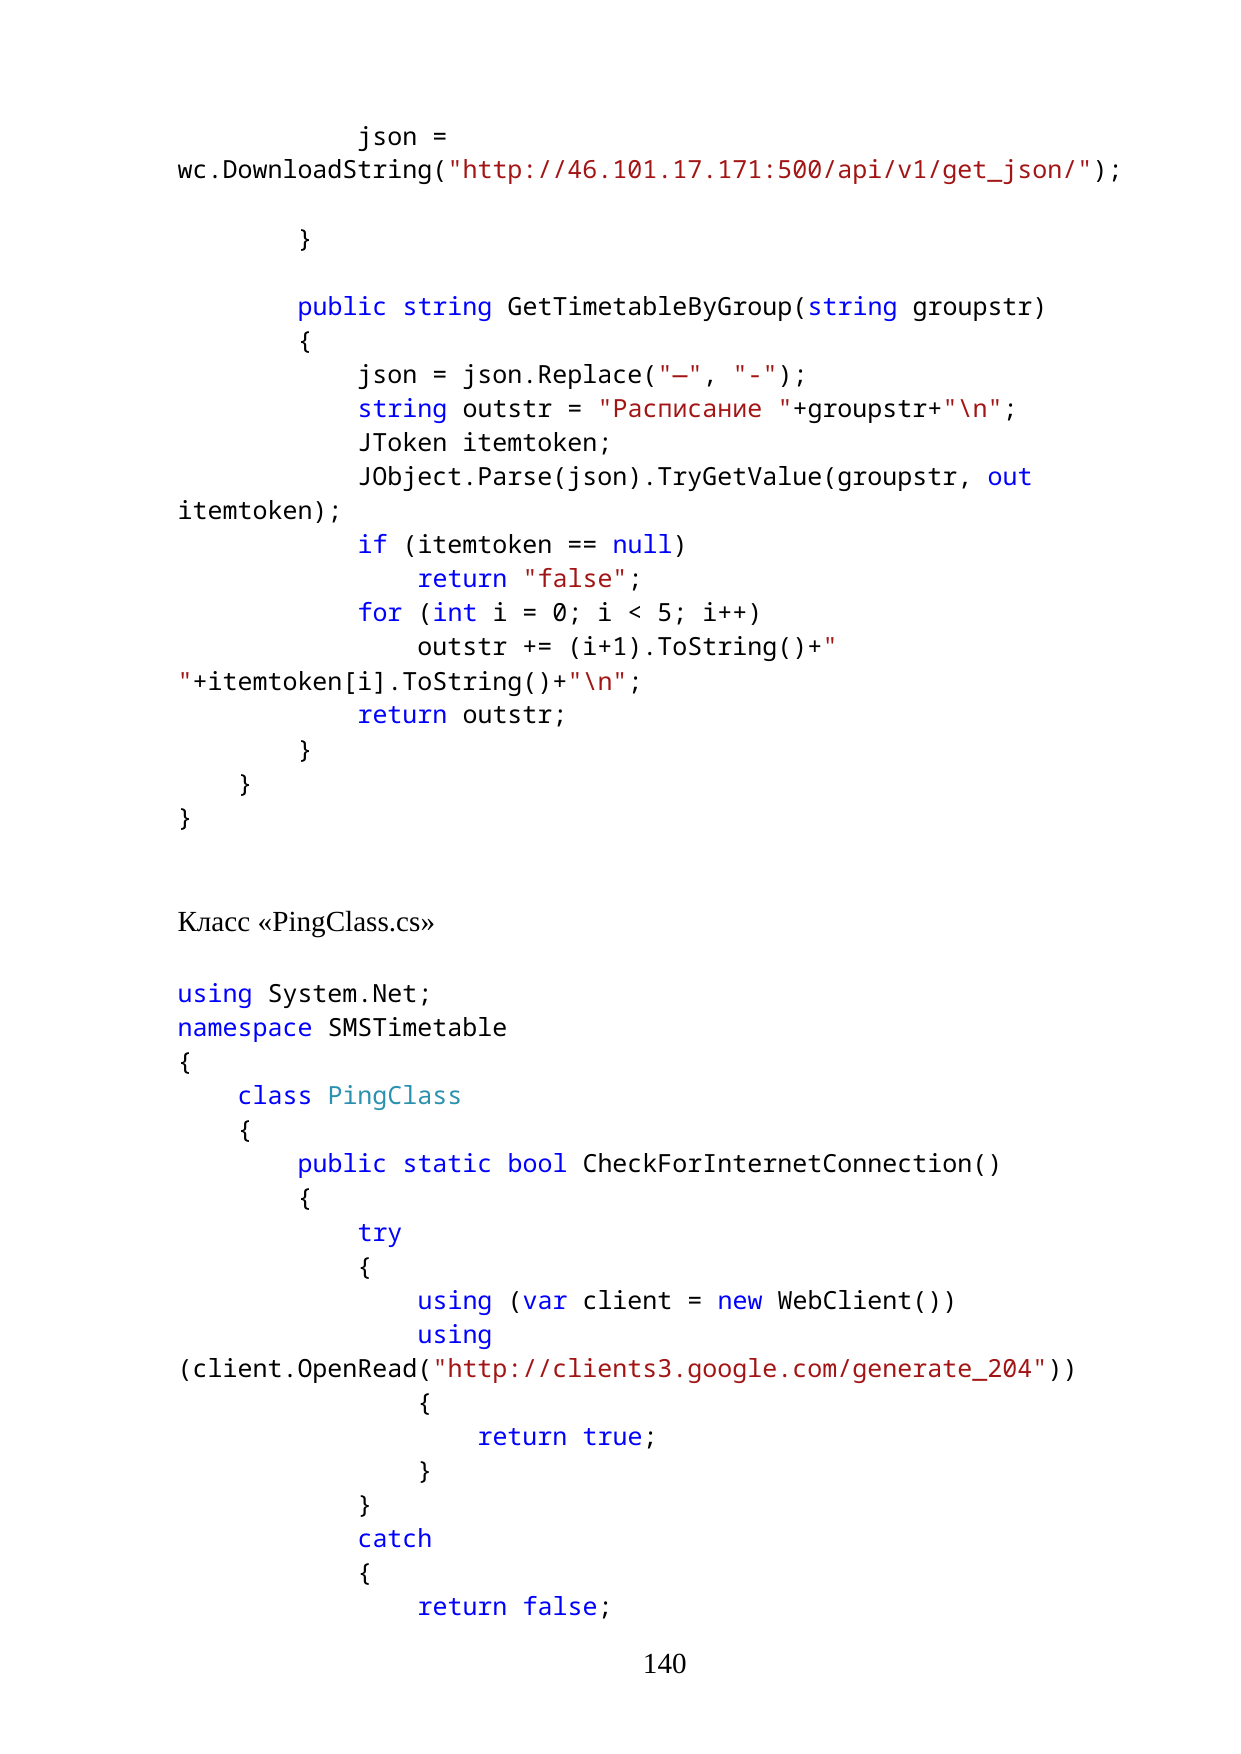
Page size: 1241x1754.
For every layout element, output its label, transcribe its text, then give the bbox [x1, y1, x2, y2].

text { [177, 1044, 1152, 1078]
text if (itemtoken == null) [177, 527, 1152, 561]
text for (int i = 0; i < 5; i++) [177, 595, 1152, 629]
text { [177, 1384, 1152, 1418]
text using System.Net; [177, 976, 1152, 1010]
text } [177, 1487, 1152, 1521]
text { [177, 1555, 1152, 1589]
text } [177, 1453, 1152, 1487]
text } [177, 799, 1152, 833]
text return true; [177, 1418, 1152, 1453]
text outstr += (i+1).ToString()+" "+itemtoken[i].ToString()+"\n"; [177, 629, 1152, 697]
text public string GetTimetableByGroup(string groupstr) [177, 288, 1152, 322]
text } [177, 220, 1152, 254]
text { [177, 1248, 1152, 1282]
text } [177, 765, 1152, 799]
text return outstr; [177, 697, 1152, 731]
text catch [177, 1521, 1152, 1555]
text return false; [177, 1589, 1152, 1623]
text string outstr = "Расписание "+groupstr+"\n"; [177, 391, 1152, 425]
text { [177, 1112, 1152, 1146]
text json = json.Replace("—", "-"); [177, 357, 1152, 391]
text } [177, 731, 1152, 765]
text Класс «PingClass.cs» [177, 904, 1152, 938]
text using (client.OpenRead("http://clients3.google.com/generate_204")) [177, 1316, 1152, 1384]
text JToken itemtoken; [177, 425, 1152, 459]
text return "false"; [177, 561, 1152, 595]
text { [177, 322, 1152, 357]
text namespace SMSTimetable [177, 1010, 1152, 1044]
text JObject.Parse(json).TryGetValue(groupstr, out itemtoken); [177, 459, 1152, 527]
text using (var client = new WebClient()) [177, 1282, 1152, 1316]
text { [177, 1180, 1152, 1214]
text json = wc.DownloadString("http://46.101.17.171:500/api/v1/get_json/"); [177, 118, 1152, 186]
text public static bool CheckForInternetConnection() [177, 1146, 1152, 1180]
text class PingClass [177, 1078, 1152, 1112]
text try [177, 1214, 1152, 1248]
